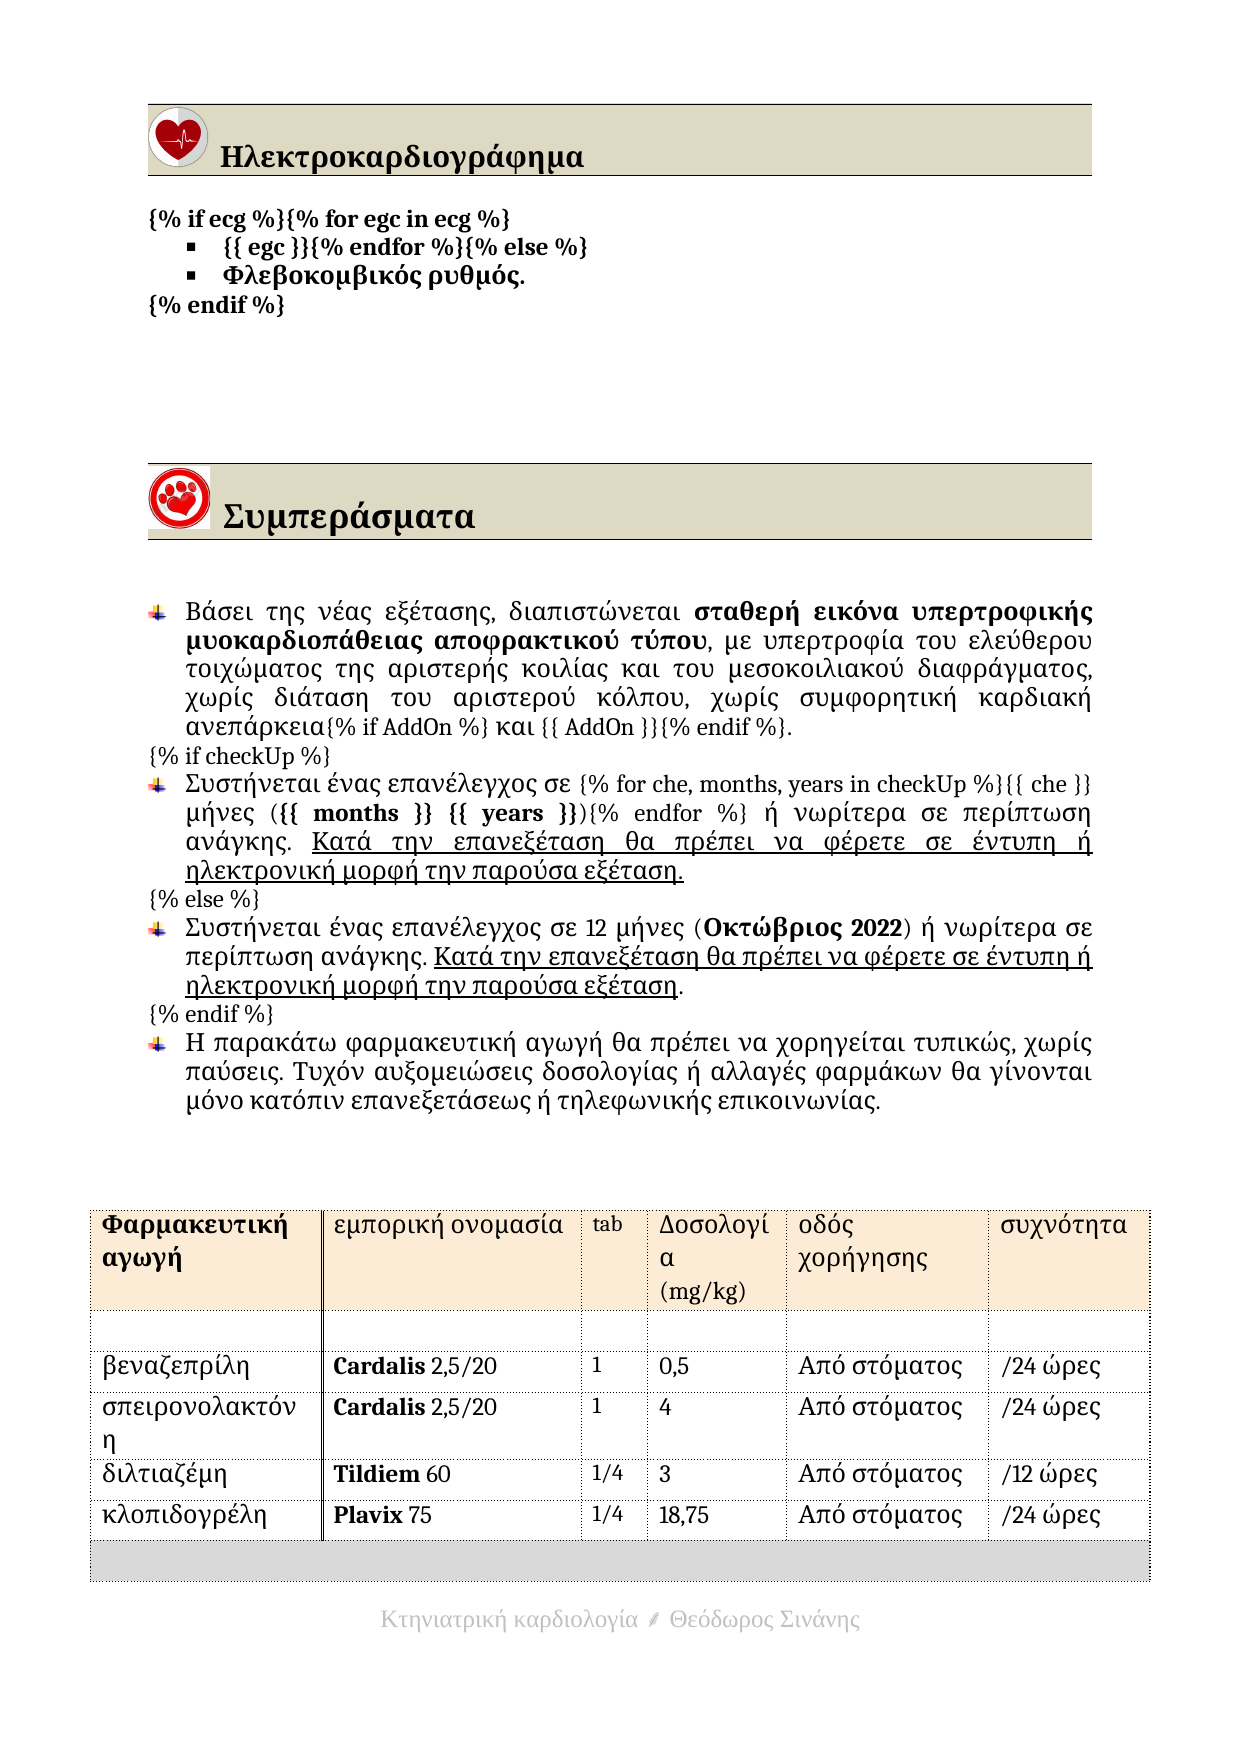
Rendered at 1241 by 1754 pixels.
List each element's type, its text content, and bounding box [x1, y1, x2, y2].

text {% else %} [148, 885, 1092, 914]
table_header Δοσολογία (mg/kg) [648, 1210, 787, 1310]
table_cell Από στόματος [787, 1351, 989, 1392]
table_cell Cardalis 2,5/20 [324, 1392, 581, 1459]
table_cell Tildiem 60 [324, 1459, 581, 1499]
picture [148, 776, 166, 793]
list Συστήνεται ένας επανέλεγχος σε 12 μήνες (Οκτώβριος 2022) ή νωρίτερα σε περίπτωση ανάγκης. Κατά την επανεξέταση θα πρέπει να φέρετε σε έντυπη ή ηλεκτρονική μορφή την παρούσα εξέταση. [148, 914, 1092, 1000]
table_cell Cardalis 2,5/20 [324, 1351, 581, 1392]
table_cell [787, 1310, 989, 1351]
table_cell 1 [581, 1392, 648, 1459]
list Βάσει της νέας εξέτασης, διαπιστώνεται σταθερή εικόνα υπερτροφικής μυοκαρδιοπάθειας αποφρακτικού τύπου, με υπερτροφία του ελεύθερου τοιχώματος της αριστερής κοιλίας και του μεσοκοιλιακού διαφράγματος, χωρίς διάταση του αριστερού κόλπου, χωρίς συμφορητική καρδιακή ανεπάρκεια{% if AddOn %} και {{ AddOn }}{% endif %}. [148, 598, 1092, 742]
table_cell βεναζεπρίλη [90, 1351, 321, 1392]
table_cell [989, 1310, 1150, 1351]
table_header Φαρμακευτική αγωγή [90, 1210, 321, 1310]
table_cell /24 ώρες [989, 1500, 1150, 1540]
table_header οδός χορήγησης [787, 1210, 989, 1310]
text {% if checkUp %} [148, 742, 1092, 770]
text {% endif %} [148, 1000, 1092, 1029]
table_cell 0,5 [648, 1351, 787, 1392]
table_cell Από στόματος [787, 1500, 989, 1540]
list {{ egc }}{% endfor %}{% else %} [185, 233, 1092, 262]
table_cell [90, 1540, 1150, 1581]
table_cell 1/4 [581, 1500, 648, 1540]
table_header συχνότητα [989, 1210, 1150, 1310]
table_cell 3 [648, 1459, 787, 1499]
picture [148, 603, 166, 621]
list Συστήνεται ένας επανέλεγχος σε {% for che, months, years in checkUp %}{{ che }} μήνες ({{ months }} {{ years }}){% endfor %} ή νωρίτερα σε περίπτωση ανάγκης. Κατά την επανεξέταση θα πρέπει να φέρετε σε έντυπη ή ηλεκτρονική μορφή την παρούσα εξέταση. [148, 770, 1092, 885]
subtitle Συμπεράσματα [148, 464, 1092, 539]
table_cell κλοπιδογρέλη [90, 1500, 321, 1540]
table_cell [324, 1310, 581, 1351]
table_cell [581, 1310, 648, 1351]
table_cell 1 [581, 1351, 648, 1392]
table_cell [648, 1310, 787, 1351]
table_cell Από στόματος [787, 1392, 989, 1459]
table_header tab [581, 1210, 648, 1310]
table_cell διλτιαζέμη [90, 1459, 321, 1499]
table_cell /12 ώρες [989, 1459, 1150, 1499]
list Η παρακάτω φαρμακευτική αγωγή θα πρέπει να χορηγείται τυπικώς, χωρίς παύσεις. Τυχόν αυξομειώσεις δοσολογίας ή αλλαγές φαρμάκων θα γίνονται μόνο κατόπιν επανεξετάσεως ή τηλεφωνικής επικοινωνίας. [148, 1029, 1092, 1115]
table_cell Από στόματος [787, 1459, 989, 1499]
text Ηλεκτροκαρδιογράφημα [148, 105, 1092, 175]
table_cell /24 ώρες [989, 1351, 1150, 1392]
picture [147, 106, 209, 168]
text {% endif %} [148, 291, 1092, 319]
table_header εμπορική ονομασία [322, 1210, 581, 1310]
table_cell 1/4 [581, 1459, 648, 1499]
picture [147, 466, 211, 529]
table_cell Plavix 75 [324, 1500, 581, 1540]
table_cell /24 ώρες [989, 1392, 1150, 1459]
table_cell [90, 1310, 321, 1351]
picture [148, 1035, 166, 1052]
table_cell 18,75 [648, 1500, 787, 1540]
text {% if ecg %}{% for egc in ecg %} [148, 204, 1092, 233]
picture [148, 920, 166, 937]
table_cell 4 [648, 1392, 787, 1459]
table_cell σπειρονολακτόνη [90, 1392, 321, 1459]
list Φλεβοκομβικός ρυθμός. [185, 262, 1092, 291]
